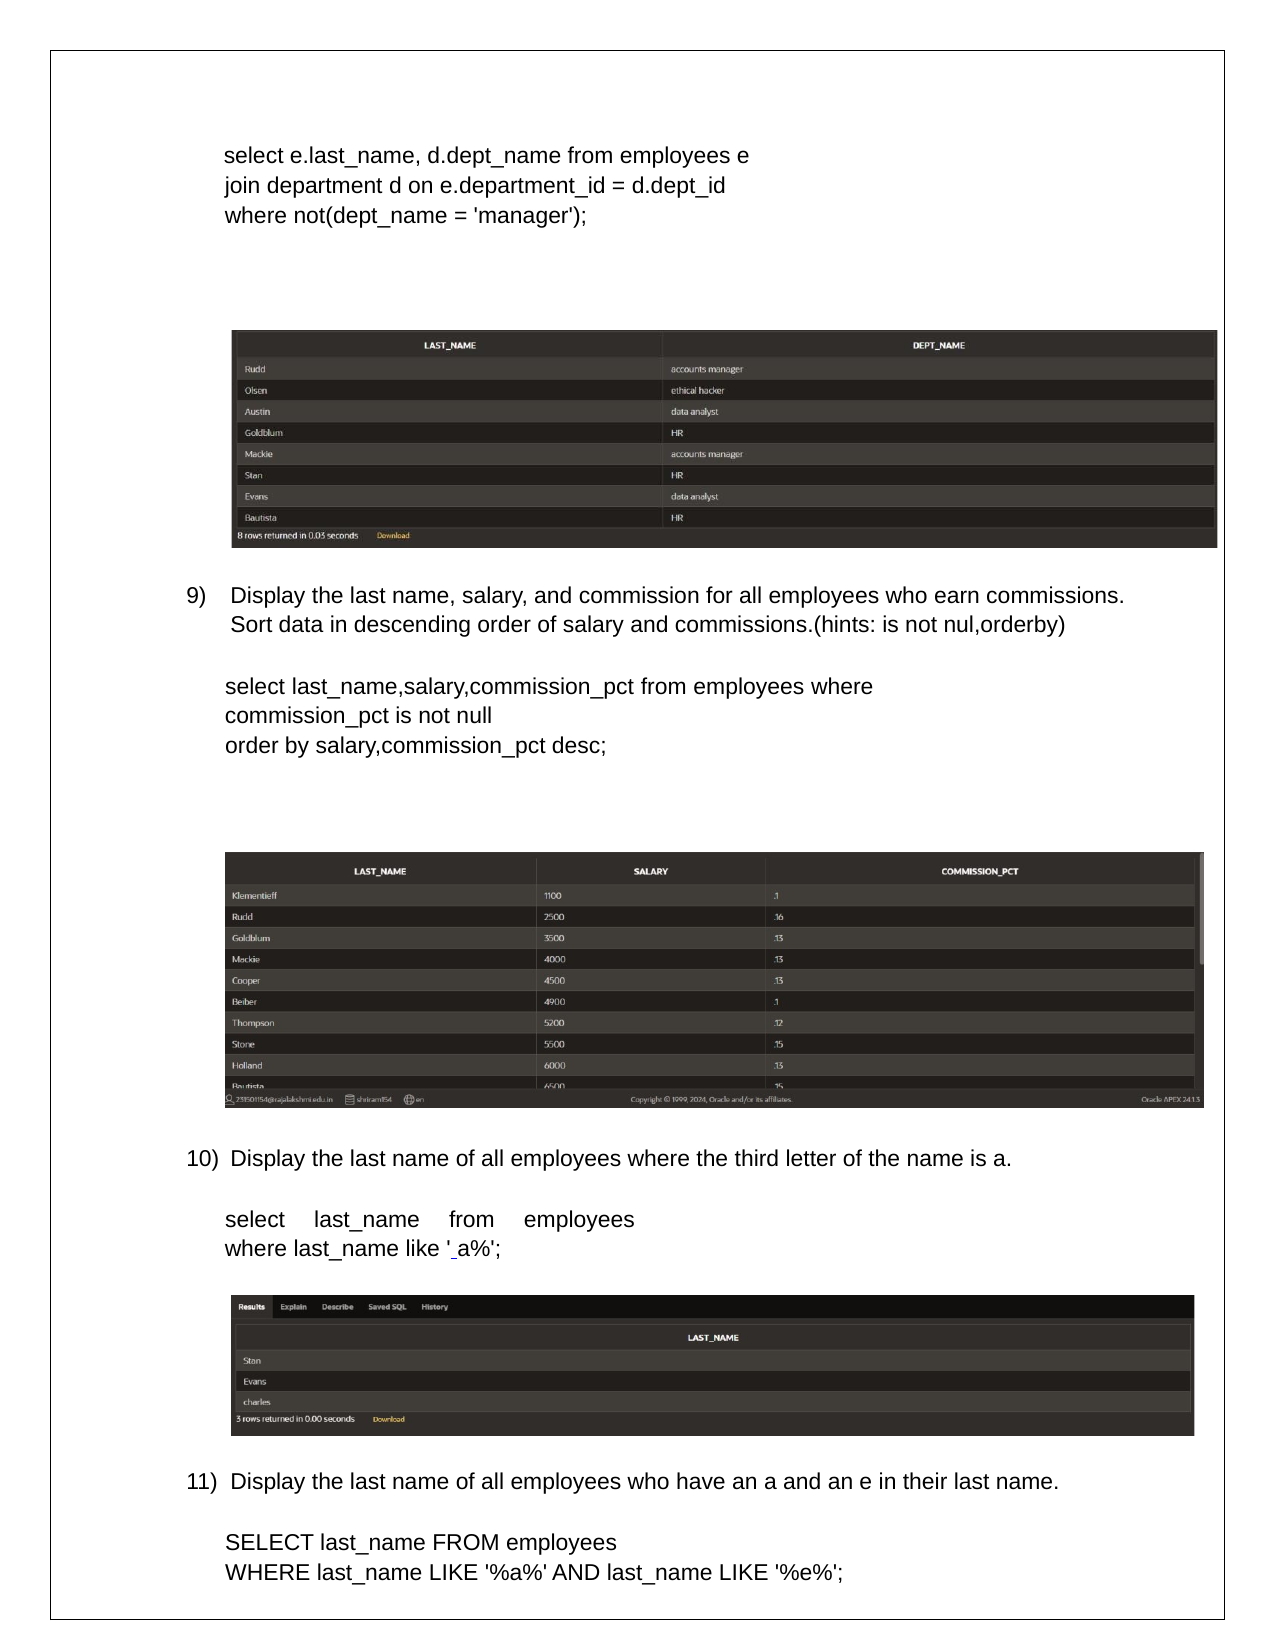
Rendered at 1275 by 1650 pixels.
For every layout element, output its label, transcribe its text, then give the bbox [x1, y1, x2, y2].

picture [231, 330, 1218, 548]
text SELECT last_name FROM employees [224, 1529, 1139, 1556]
picture [231, 1295, 1195, 1436]
list Display the last name of all employees where the third letter of the name is a. [186, 1145, 1129, 1171]
picture [225, 852, 1204, 1108]
text select last_name,salary,commission_pct from employees where commission_pct is not null [224, 673, 874, 728]
text order by salary,commission_pct desc; [224, 732, 1139, 758]
text select e.last_name, d.dept_name from employees e join department d on e.department_id = d.dept_id where not(dept_name = 'manager'); [223, 142, 751, 228]
list Display the last name of all employees who have an a and an e in their last name. [186, 1468, 1129, 1494]
text WHERE last_name LIKE '%a%' AND last_name LIKE '%e%'; [224, 1559, 1139, 1586]
list Display the last name, salary, and commission for all employees who earn commissions. Sort data in descending order of salary and commissions.(hints: is not nul,orderby) [186, 582, 1129, 637]
text select last_name from employees where last_name like ' a%'; [224, 1206, 635, 1262]
